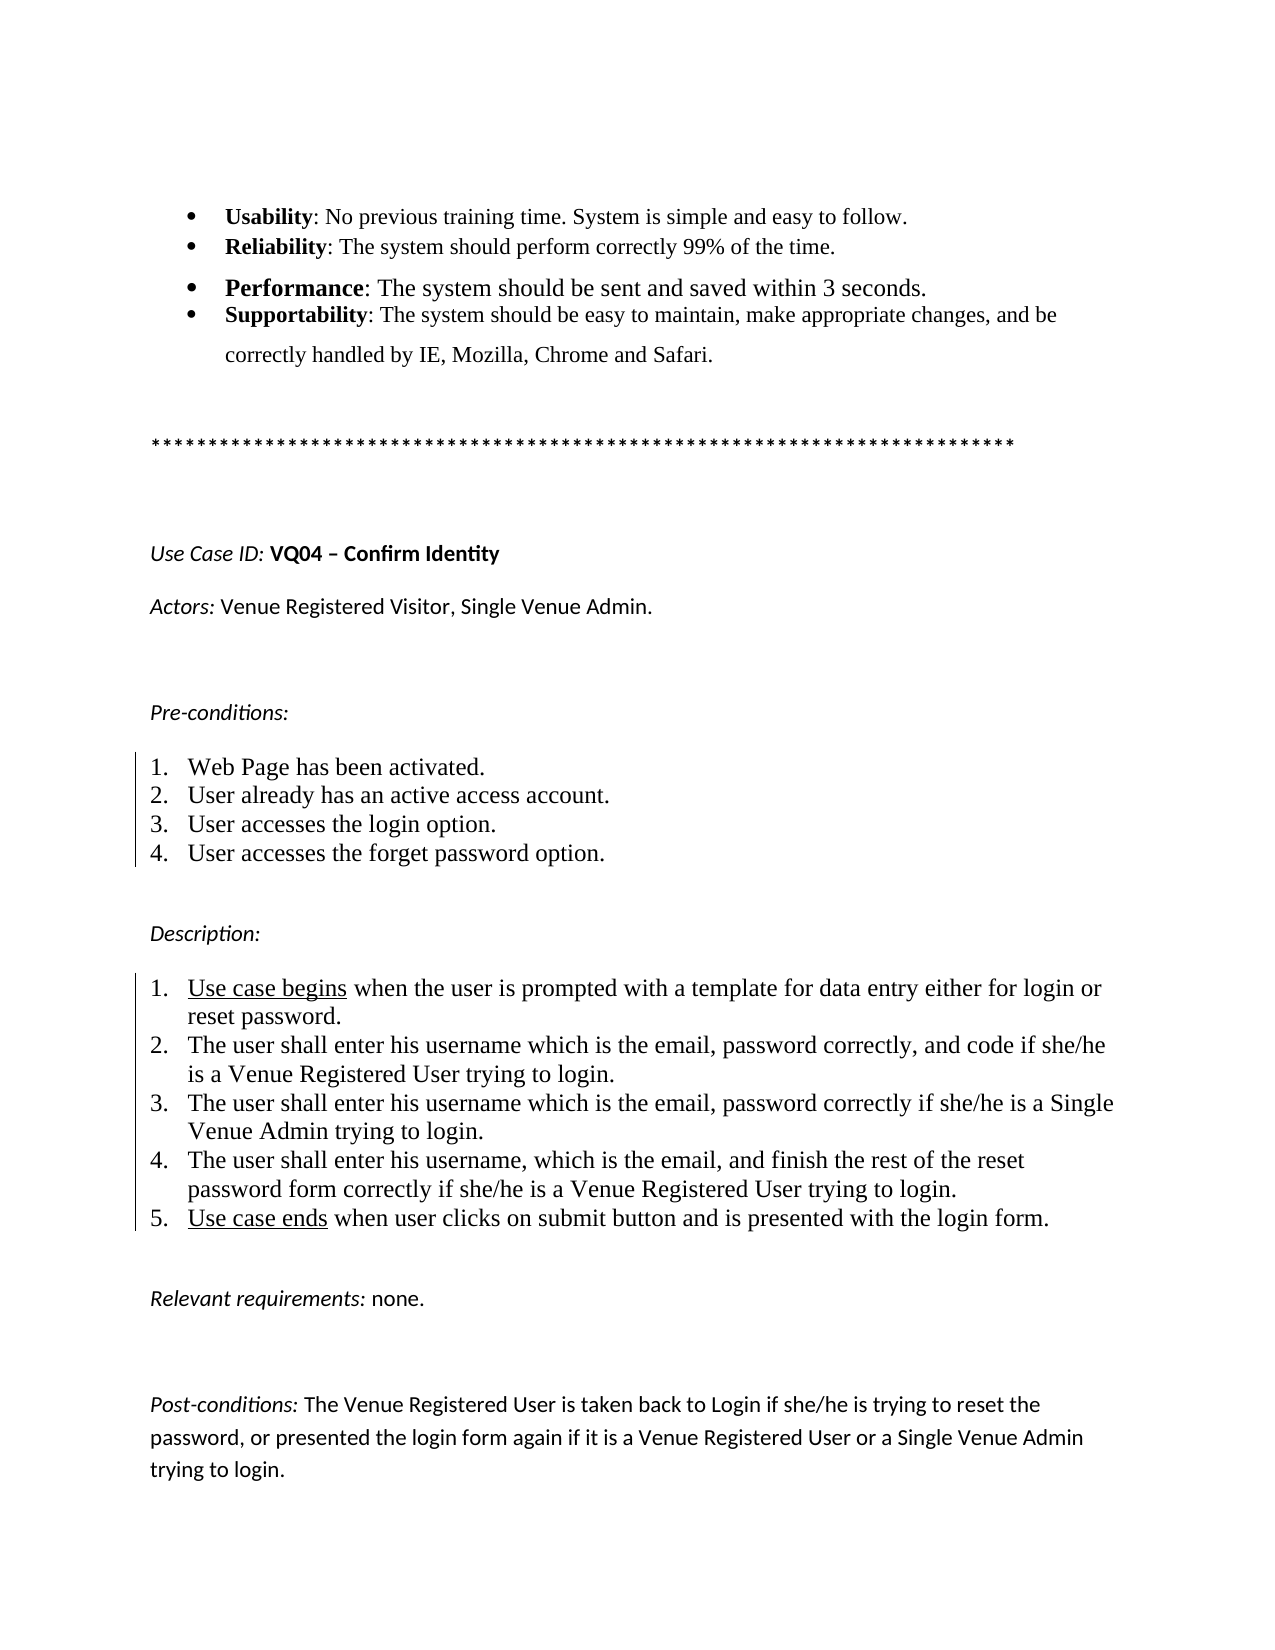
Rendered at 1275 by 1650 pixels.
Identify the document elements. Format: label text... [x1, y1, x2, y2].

list Reliability: The system should perform correctly 99% of the time. [187, 233, 1125, 259]
list Use case ends when user clicks on submit button and is presented with the login form. [150, 1203, 1125, 1231]
text Actors: Venue Registered Visitor, Single Venue Admin. [150, 592, 1125, 621]
list User already has an active access account. [150, 780, 1125, 809]
list Web Page has been activated. [150, 752, 1125, 780]
text Post-conditions: The Venue Registered User is taken back to Login if she/he is trying to reset the password, or presented the login form again if it is a Venue Registered User or a Single Venue Admin trying to login. [150, 1390, 1125, 1483]
list The user shall enter his username which is the email, password correctly if she/he is a Single Venue Admin trying to login. [150, 1088, 1125, 1145]
list Use case begins when the user is prompted with a template for data entry either for login or reset password. [150, 973, 1125, 1030]
list User accesses the login option. [150, 809, 1125, 838]
list Usability: No previous training time. System is simple and easy to follow. [187, 203, 1125, 229]
list Supportability: The system should be easy to maintain, make appropriate changes, and be correctly handled by IE, Mozilla, Chrome and Safari. [187, 301, 1125, 367]
text Pre-conditions: [150, 698, 1125, 727]
text Description: [150, 919, 1125, 948]
list The user shall enter his username which is the email, password correctly, and code if she/he is a Venue Registered User trying to login. [150, 1030, 1125, 1088]
text **************************************************************************** [150, 433, 1125, 461]
text Relevant requirements: none. [150, 1284, 1125, 1312]
text Use Case ID: VQ04 – Confirm Identity [150, 539, 1125, 567]
list User accesses the forget password option. [150, 838, 1125, 867]
list Performance: The system should be sent and saved within 3 seconds. [187, 273, 1125, 301]
list The user shall enter his username, which is the email, and finish the rest of the reset password form correctly if she/he is a Venue Registered User trying to login. [150, 1145, 1125, 1203]
